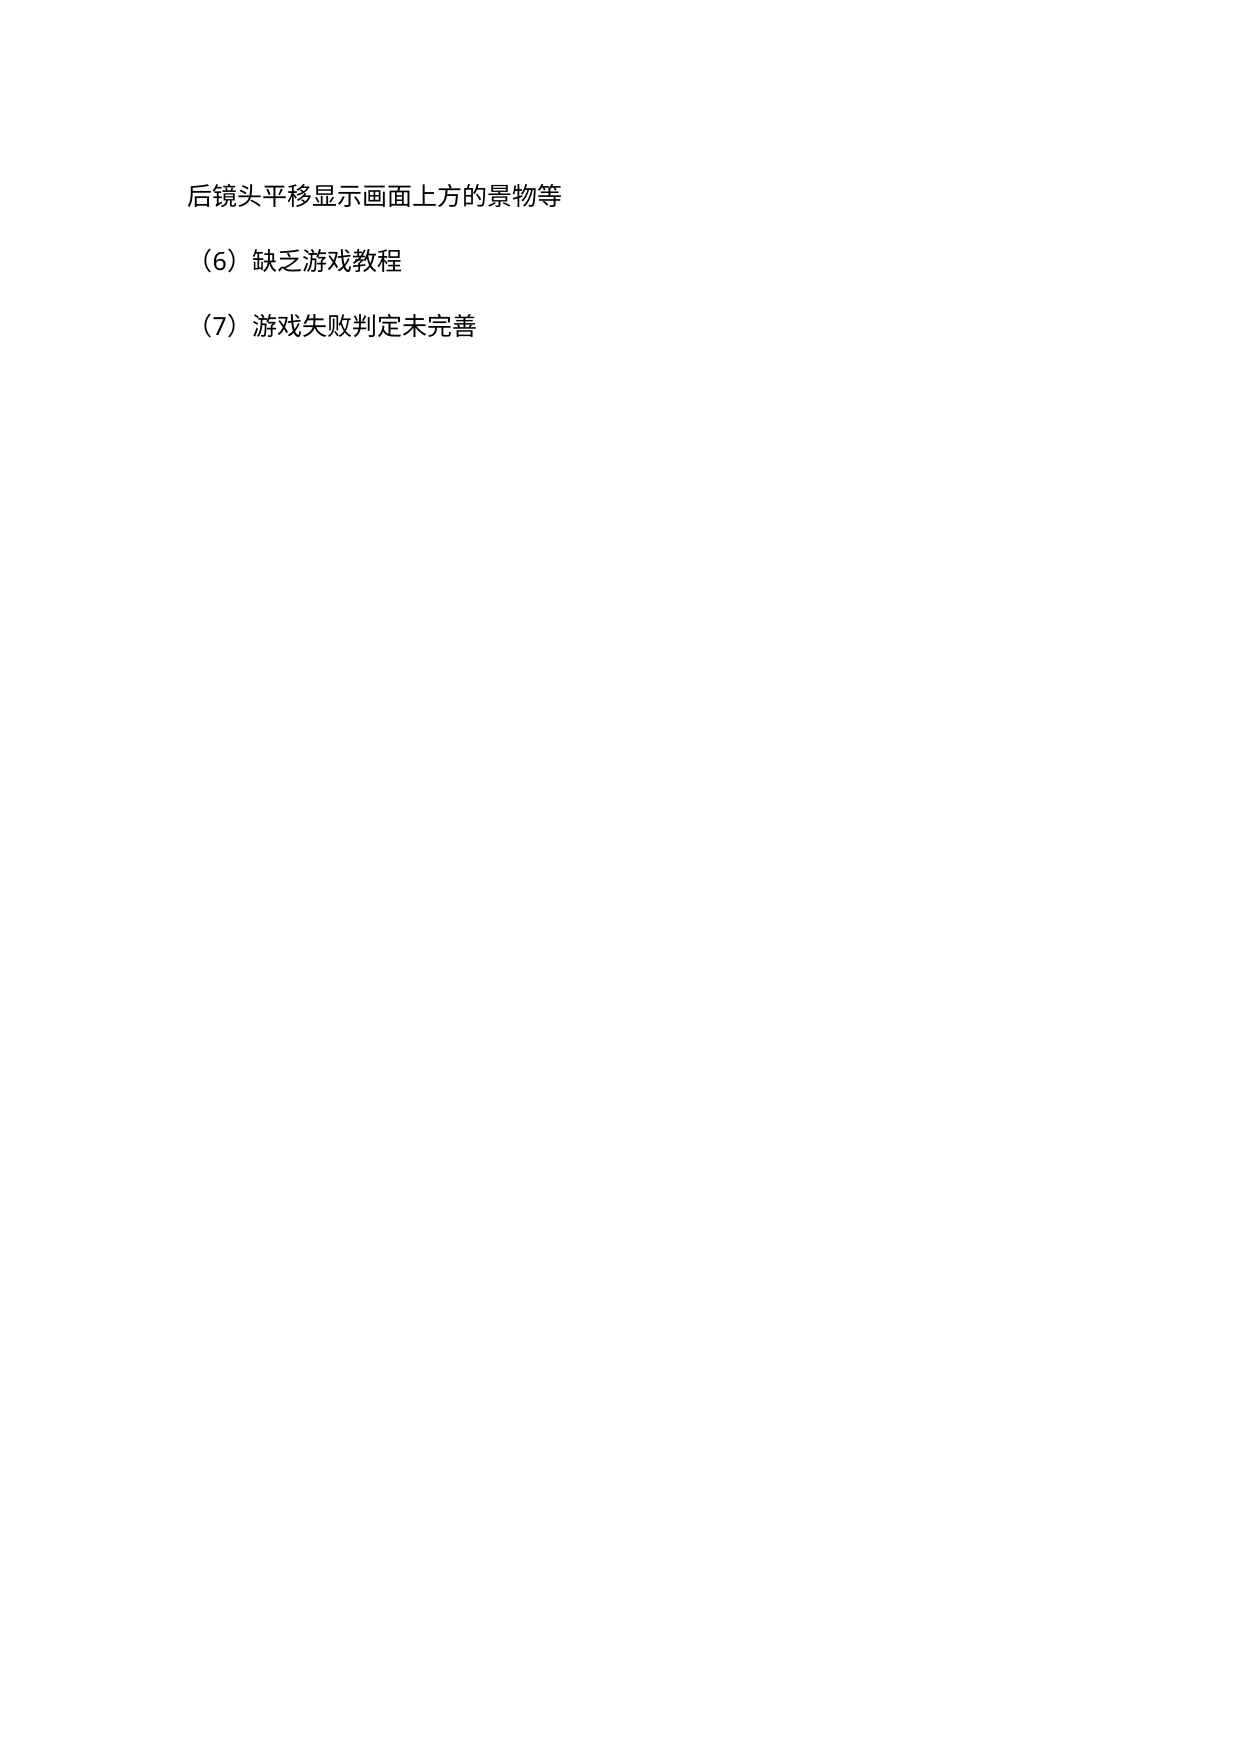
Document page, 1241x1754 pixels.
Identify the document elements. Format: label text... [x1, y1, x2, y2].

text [187, 162, 1053, 227]
text （7）游戏失败判定未完善 [187, 292, 1053, 357]
text （6）缺乏游戏教程 [187, 227, 1053, 292]
